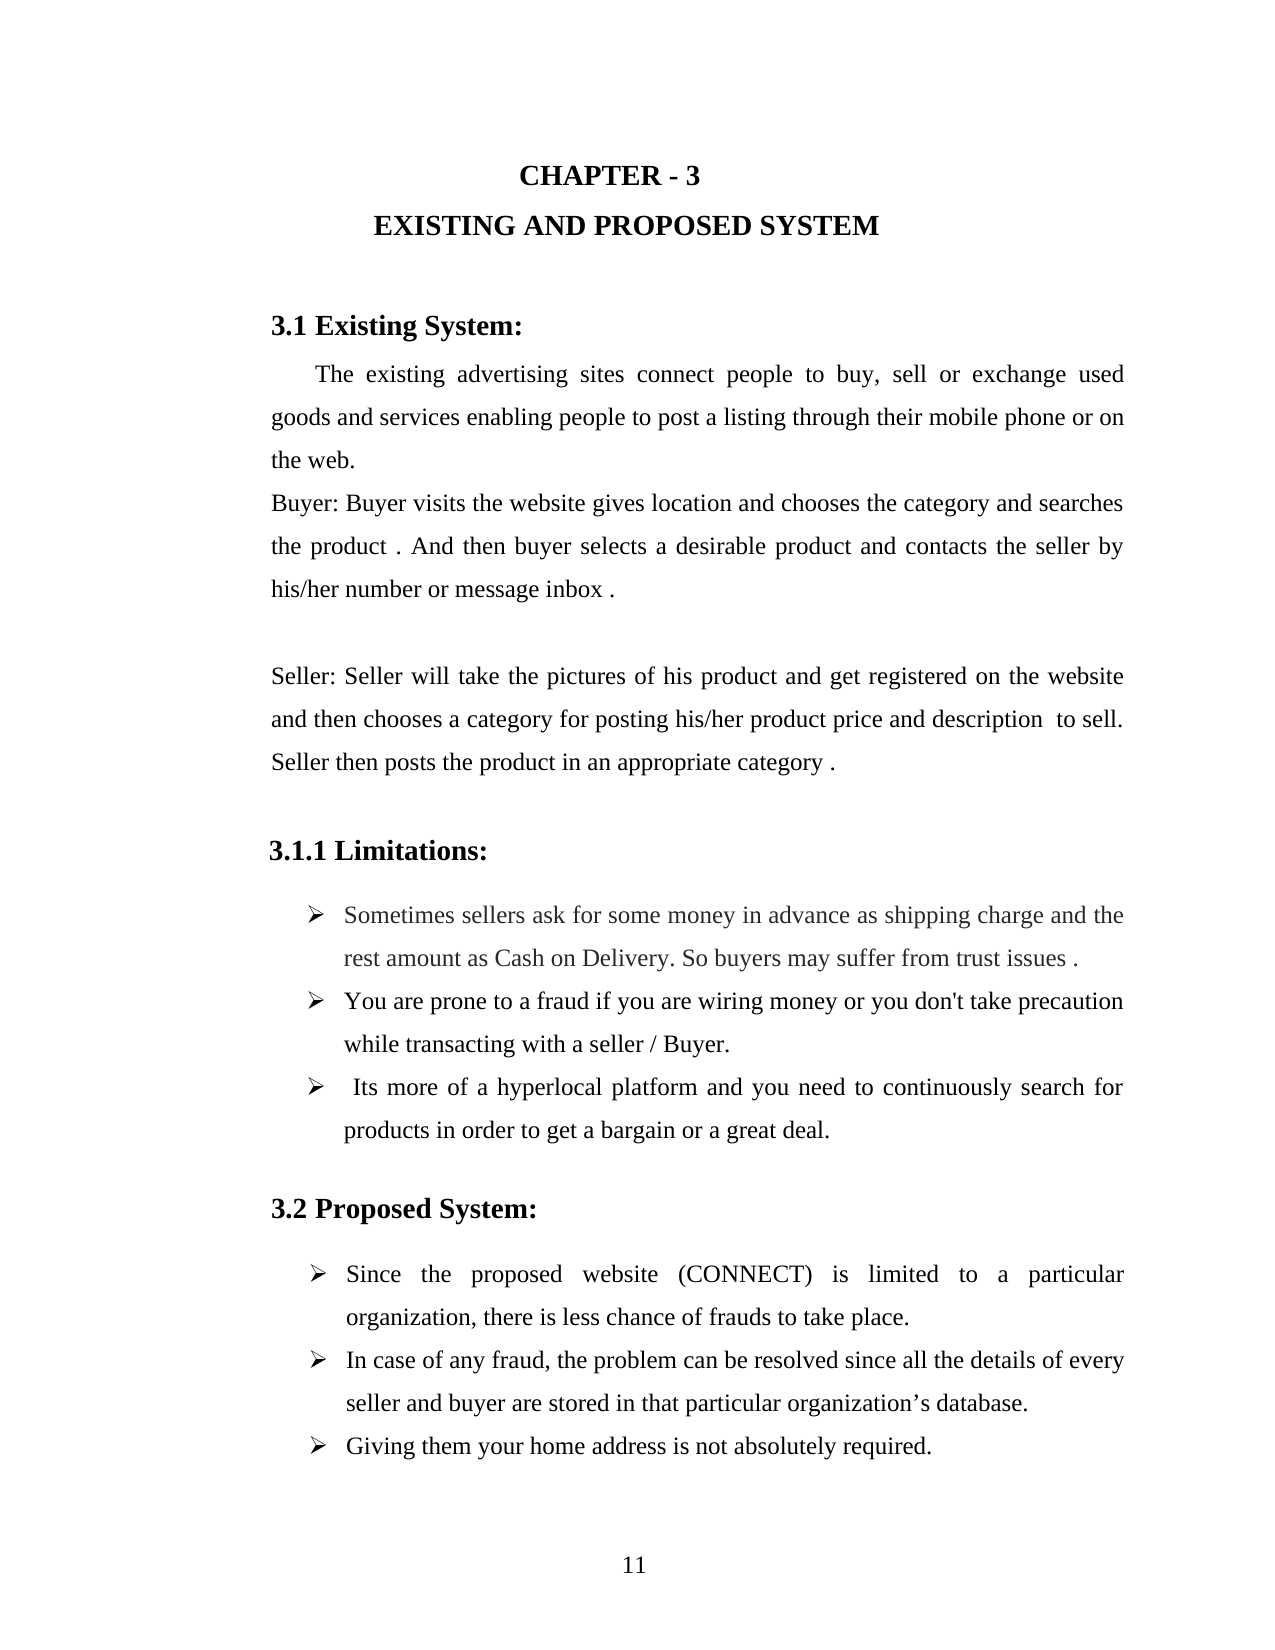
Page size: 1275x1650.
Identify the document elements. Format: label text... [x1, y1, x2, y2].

subtitle EXISTING AND PROPOSED SYSTEM [315, 208, 1125, 241]
subtitle Since the proposed website (CONNECT) is limited to a particular organization, there is less chance of frauds to take place. [308, 1259, 1125, 1331]
subtitle You are prone to a fraud if you are wiring money or you don't take precaution while transacting with a seller / Buyer. [306, 986, 1125, 1058]
subtitle Sometimes sellers ask for some money in advance as shipping charge and the rest amount as Cash on Delivery. So buyers may suffer from trust issues . [306, 900, 1125, 972]
subtitle Its more of a hyperlocal platform and you need to continuously search for products in order to get a bargain or a great deal. [306, 1072, 1125, 1144]
subtitle Giving them your home address is not absolutely required. [308, 1431, 1125, 1460]
subtitle The existing advertising sites connect people to buy, sell or exchange used goods and services enabling people to post a listing through their mobile phone or on the web. [271, 359, 1125, 474]
subtitle CHAPTER - 3 [337, 158, 809, 191]
subtitle Buyer: Buyer visits the website gives location and chooses the category and searches the product . And then buyer selects a desirable product and contacts the seller by his/her number or message inbox . [271, 488, 1125, 603]
subtitle In case of any fraud, the problem can be resolved since all the details of every seller and buyer are stored in that particular organization’s database. [308, 1345, 1125, 1417]
subtitle Proposed System: [271, 1192, 1125, 1225]
subtitle Existing System: [271, 308, 1125, 342]
subtitle 3.1.1 Limitations: [225, 833, 1125, 867]
subtitle Seller: Seller will take the pictures of his product and get registered on the website and then chooses a category for posting his/her product price and description to sell. Seller then posts the product in an appropriate category . [271, 661, 1125, 776]
